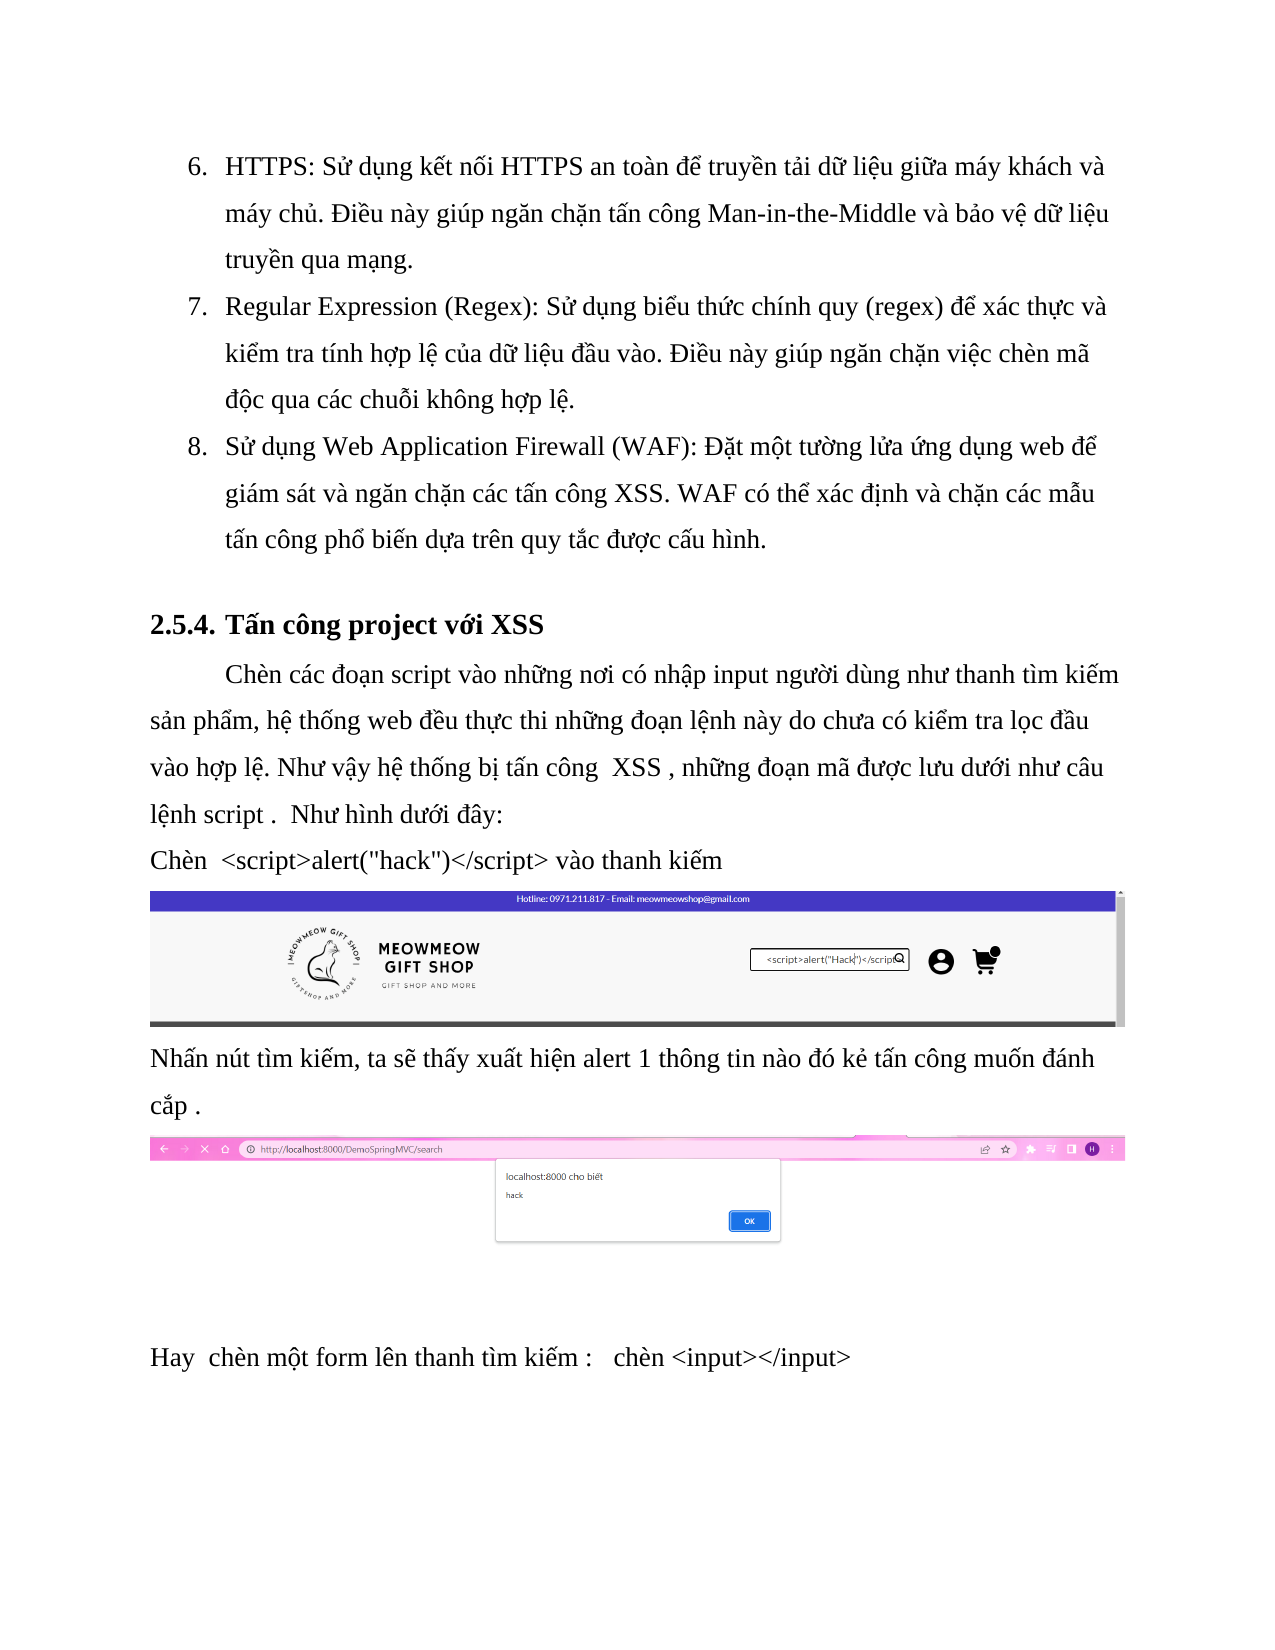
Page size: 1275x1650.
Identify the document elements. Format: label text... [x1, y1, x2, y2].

picture [150, 891, 1125, 1027]
picture [150, 1135, 1125, 1326]
subtitle Tấn công project với XSS [150, 607, 1125, 641]
list HTTPS: Sử dụng kết nối HTTPS an toàn để truyền tải dữ liệu giữa máy khách và máy chủ. Điều này giúp ngăn chặn tấn công Man-in-the-Middle và bảo vệ dữ liệu truyền qua mạng. [187, 150, 1125, 274]
text Chèn các đoạn script vào những nơi có nhập input người dùng như thanh tìm kiếm sản phẩm, hệ thống web đều thực thi những đoạn lệnh này do chưa có kiểm tra lọc đầu vào hợp lệ. Như vậy hệ thống bị tấn công XSS , những đoạn mã được lưu dưới như câu lệnh script . Như hình dưới đây: [150, 658, 1125, 829]
text Nhấn nút tìm kiếm, ta sẽ thấy xuất hiện alert 1 thông tin nào đó kẻ tấn công muốn đánh cắp . [150, 1042, 1125, 1120]
text Chèn <script>alert("hack")</script> vào thanh kiếm [150, 844, 1125, 876]
list Sử dụng Web Application Firewall (WAF): Đặt một tường lửa ứng dụng web để giám sát và ngăn chặn các tấn công XSS. WAF có thể xác định và chặn các mẫu tấn công phổ biến dựa trên quy tắc được cấu hình. [187, 430, 1125, 554]
list Regular Expression (Regex): Sử dụng biểu thức chính quy (regex) để xác thực và kiểm tra tính hợp lệ của dữ liệu đầu vào. Điều này giúp ngăn chặn việc chèn mã độc qua các chuỗi không hợp lệ. [187, 290, 1125, 414]
text Hay chèn một form lên thanh tìm kiếm : chèn <input></input> [150, 1341, 1125, 1372]
